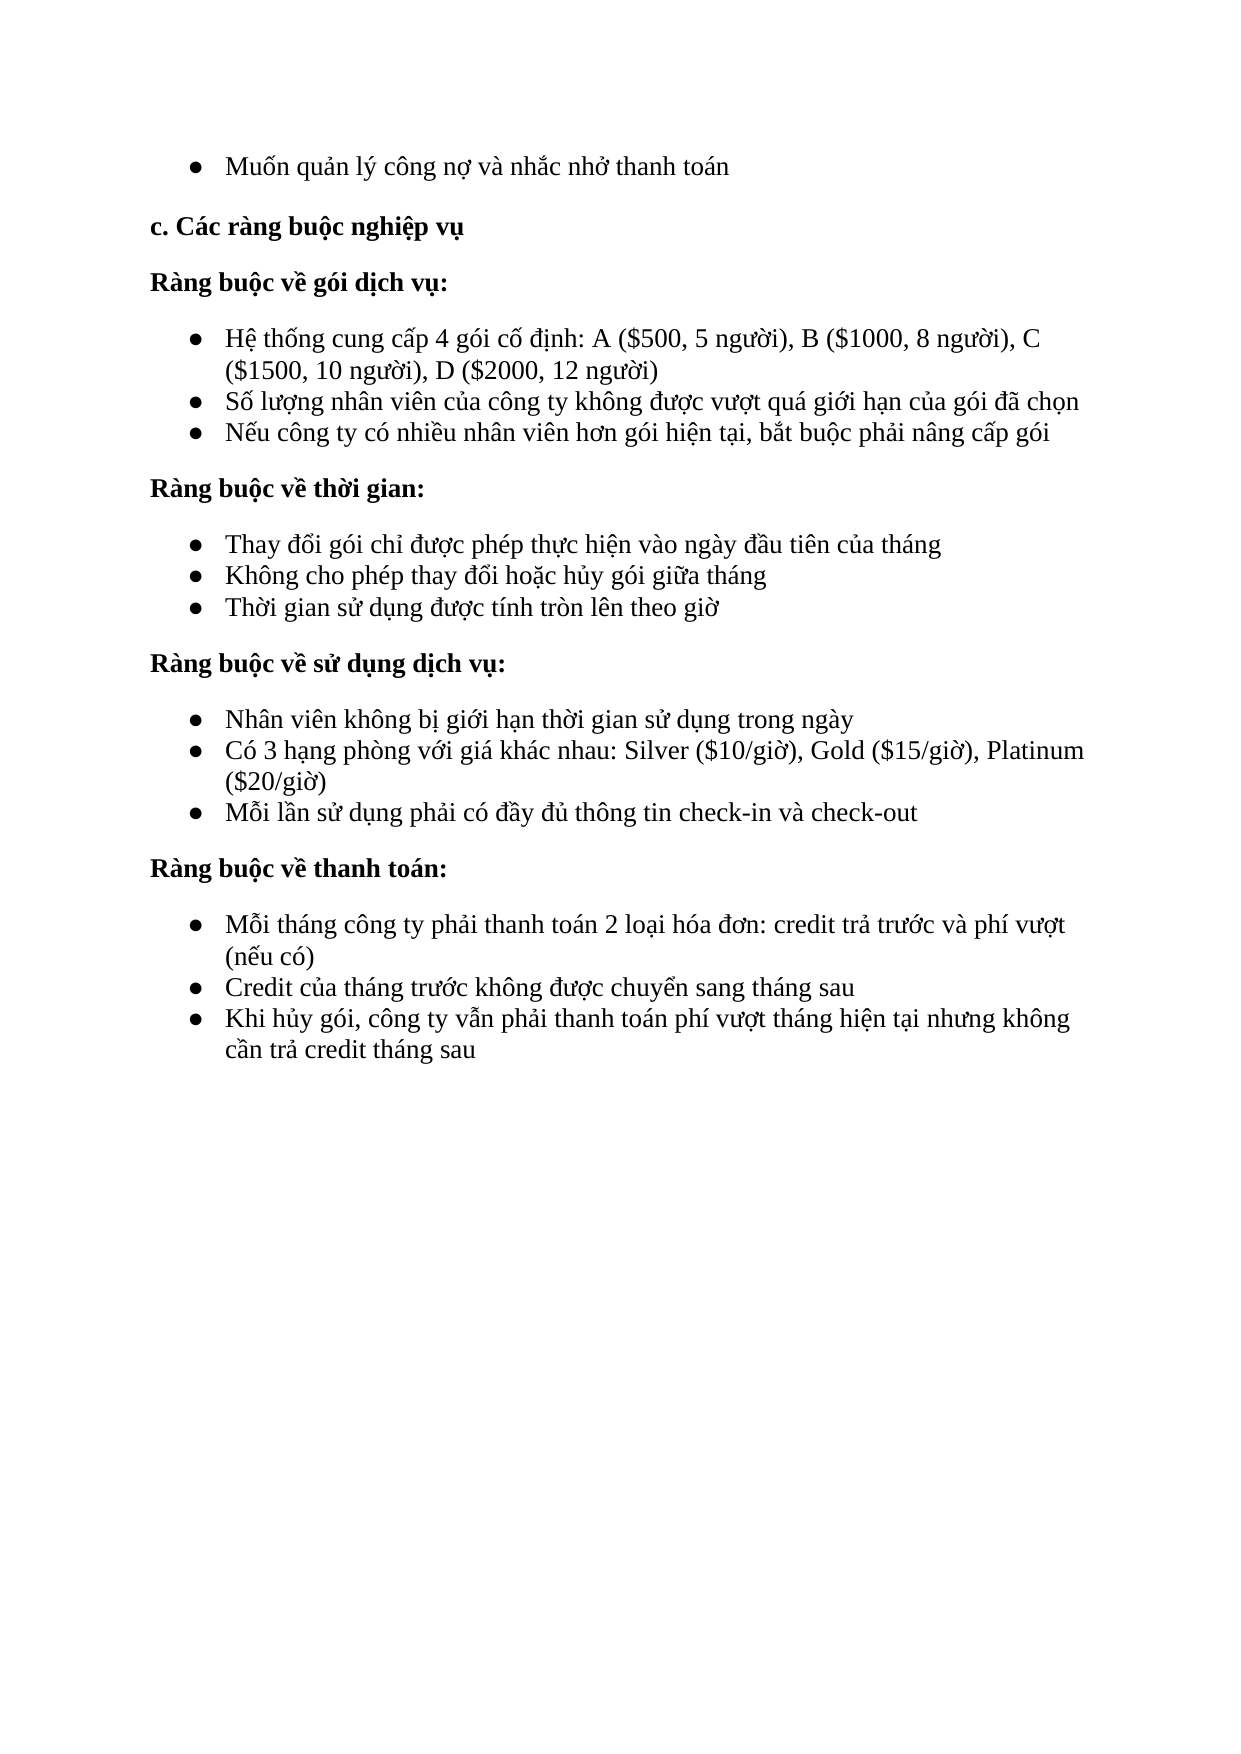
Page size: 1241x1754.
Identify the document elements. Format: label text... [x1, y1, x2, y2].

list Nhân viên không bị giới hạn thời gian sử dụng trong ngày [187, 703, 1090, 734]
list Có 3 hạng phòng với giá khác nhau: Silver ($10/giờ), Gold ($15/giờ), Platinum ($20/giờ) [187, 734, 1090, 796]
list Mỗi lần sử dụng phải có đầy đủ thông tin check-in và check-out [187, 796, 1090, 827]
list Thay đổi gói chỉ được phép thực hiện vào ngày đầu tiên của tháng [187, 528, 1090, 559]
text Ràng buộc về thời gian: [150, 472, 1090, 503]
list Mỗi tháng công ty phải thanh toán 2 loại hóa đơn: credit trả trước và phí vượt (nếu có) [187, 909, 1090, 971]
subtitle c. Các ràng buộc nghiệp vụ [150, 210, 1090, 241]
list Không cho phép thay đổi hoặc hủy gói giữa tháng [187, 559, 1090, 591]
list Số lượng nhân viên của công ty không được vượt quá giới hạn của gói đã chọn [187, 385, 1090, 416]
text Ràng buộc về sử dụng dịch vụ: [150, 647, 1090, 678]
text Ràng buộc về thanh toán: [150, 852, 1090, 884]
list Thời gian sử dụng được tính tròn lên theo giờ [187, 591, 1090, 622]
list Nếu công ty có nhiều nhân viên hơn gói hiện tại, bắt buộc phải nâng cấp gói [187, 416, 1090, 447]
list Credit của tháng trước không được chuyển sang tháng sau [187, 971, 1090, 1002]
list Khi hủy gói, công ty vẫn phải thanh toán phí vượt tháng hiện tại nhưng không cần trả credit tháng sau [187, 1002, 1090, 1064]
list Hệ thống cung cấp 4 gói cố định: A ($500, 5 người), B ($1000, 8 người), C ($1500, 10 người), D ($2000, 12 người) [187, 323, 1090, 385]
list Muốn quản lý công nợ và nhắc nhở thanh toán [187, 150, 1090, 181]
text Ràng buộc về gói dịch vụ: [150, 266, 1090, 298]
